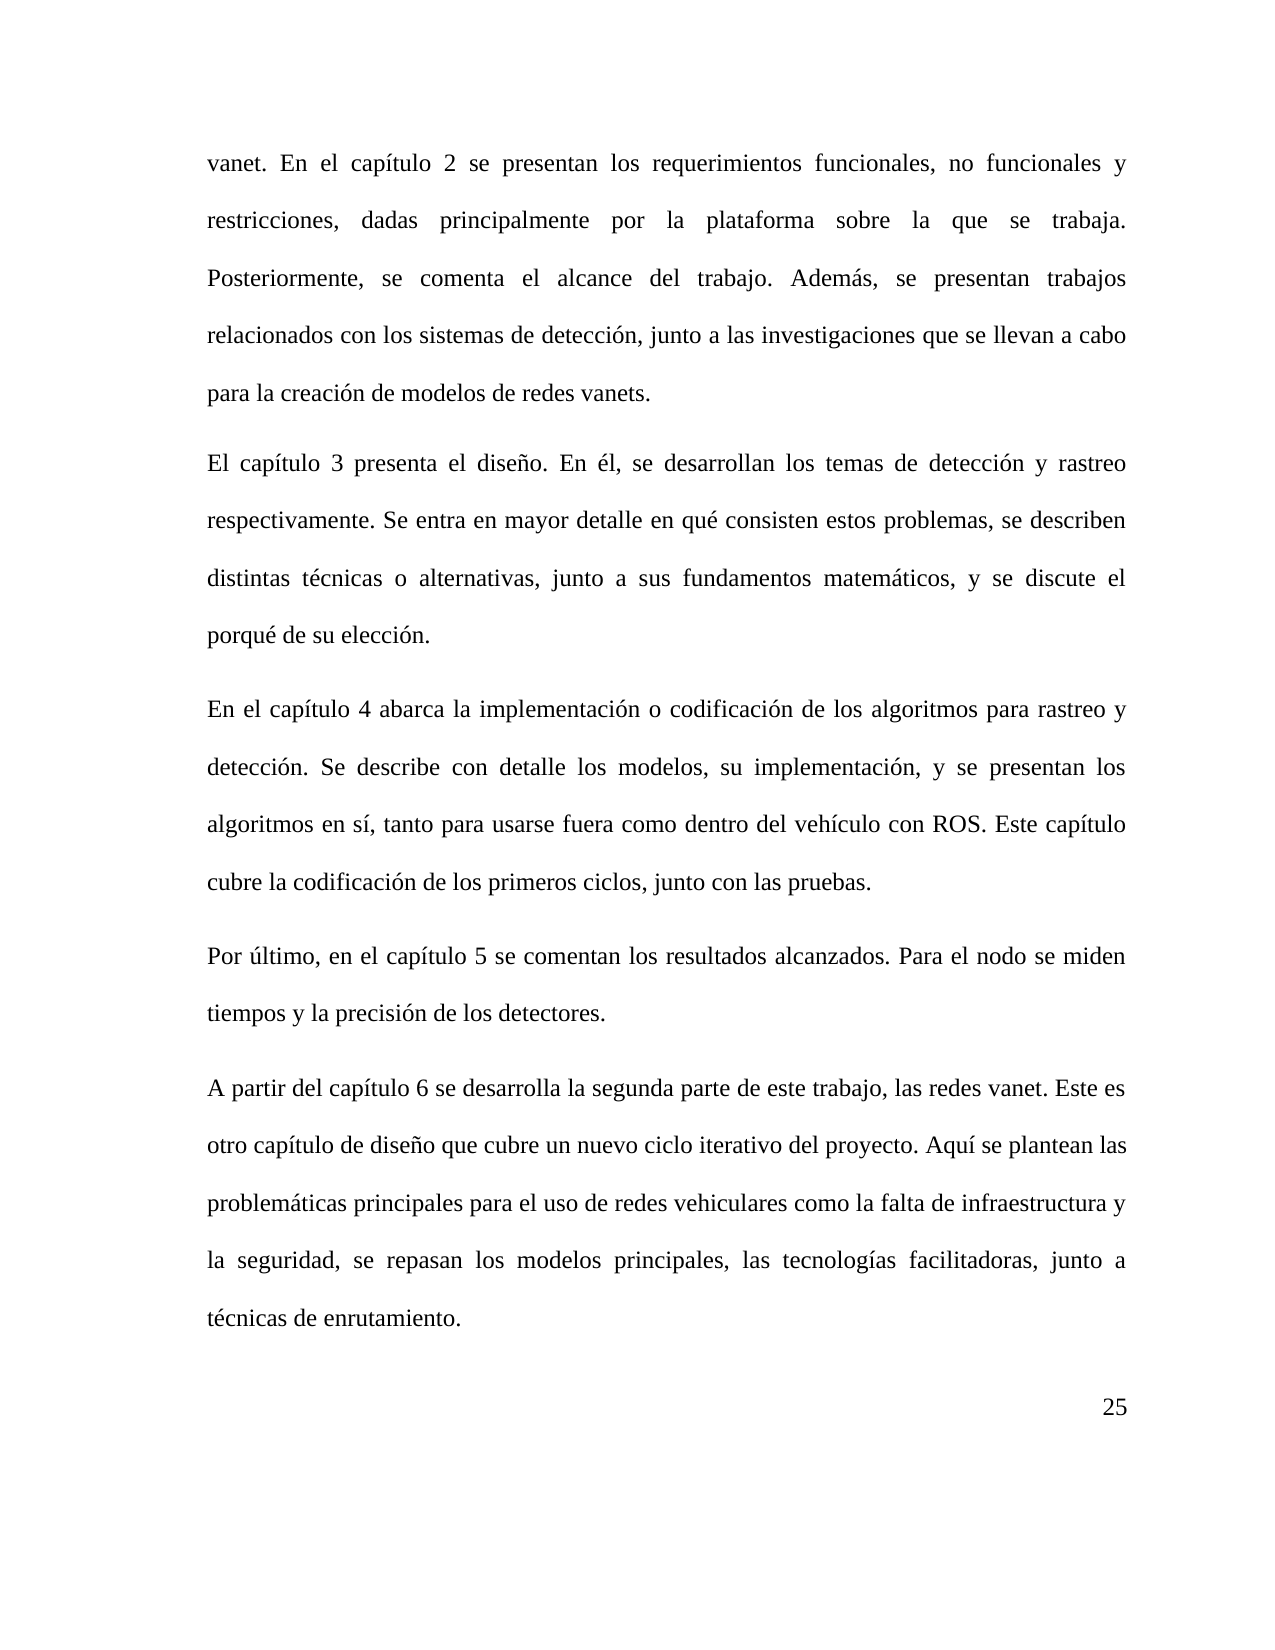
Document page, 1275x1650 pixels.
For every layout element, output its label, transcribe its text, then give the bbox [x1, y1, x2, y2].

text A partir del capítulo 6 se desarrolla la segunda parte de este trabajo, las redes vanet. Este es otro capítulo de diseño que cubre un nuevo ciclo iterativo del proyecto. Aquí se plantean las problemáticas principales para el uso de redes vehiculares como la falta de infraestructura y la seguridad, se repasan los modelos principales, las tecnologías facilitadoras, junto a técnicas de enrutamiento. [207, 1073, 1127, 1331]
text El capítulo 3 presenta el diseño. En él, se desarrollan los temas de detección y rastreo respectivamente. Se entra en mayor detalle en qué consisten estos problemas, se describen distintas técnicas o alternativas, junto a sus fundamentos matemáticos, y se discute el porqué de su elección. [207, 448, 1127, 649]
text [207, 148, 1127, 406]
text Por último, en el capítulo 5 se comentan los resultados alcanzados. Para el nodo se miden tiempos y la precisión de los detectores. [207, 941, 1127, 1027]
text En el capítulo 4 abarca la implementación o codificación de los algoritmos para rastreo y detección. Se describe con detalle los modelos, su implementación, y se presentan los algoritmos en sí, tanto para usarse fuera como dentro del vehículo con ROS. Este capítulo cubre la codificación de los primeros ciclos, junto con las pruebas. [207, 694, 1127, 896]
